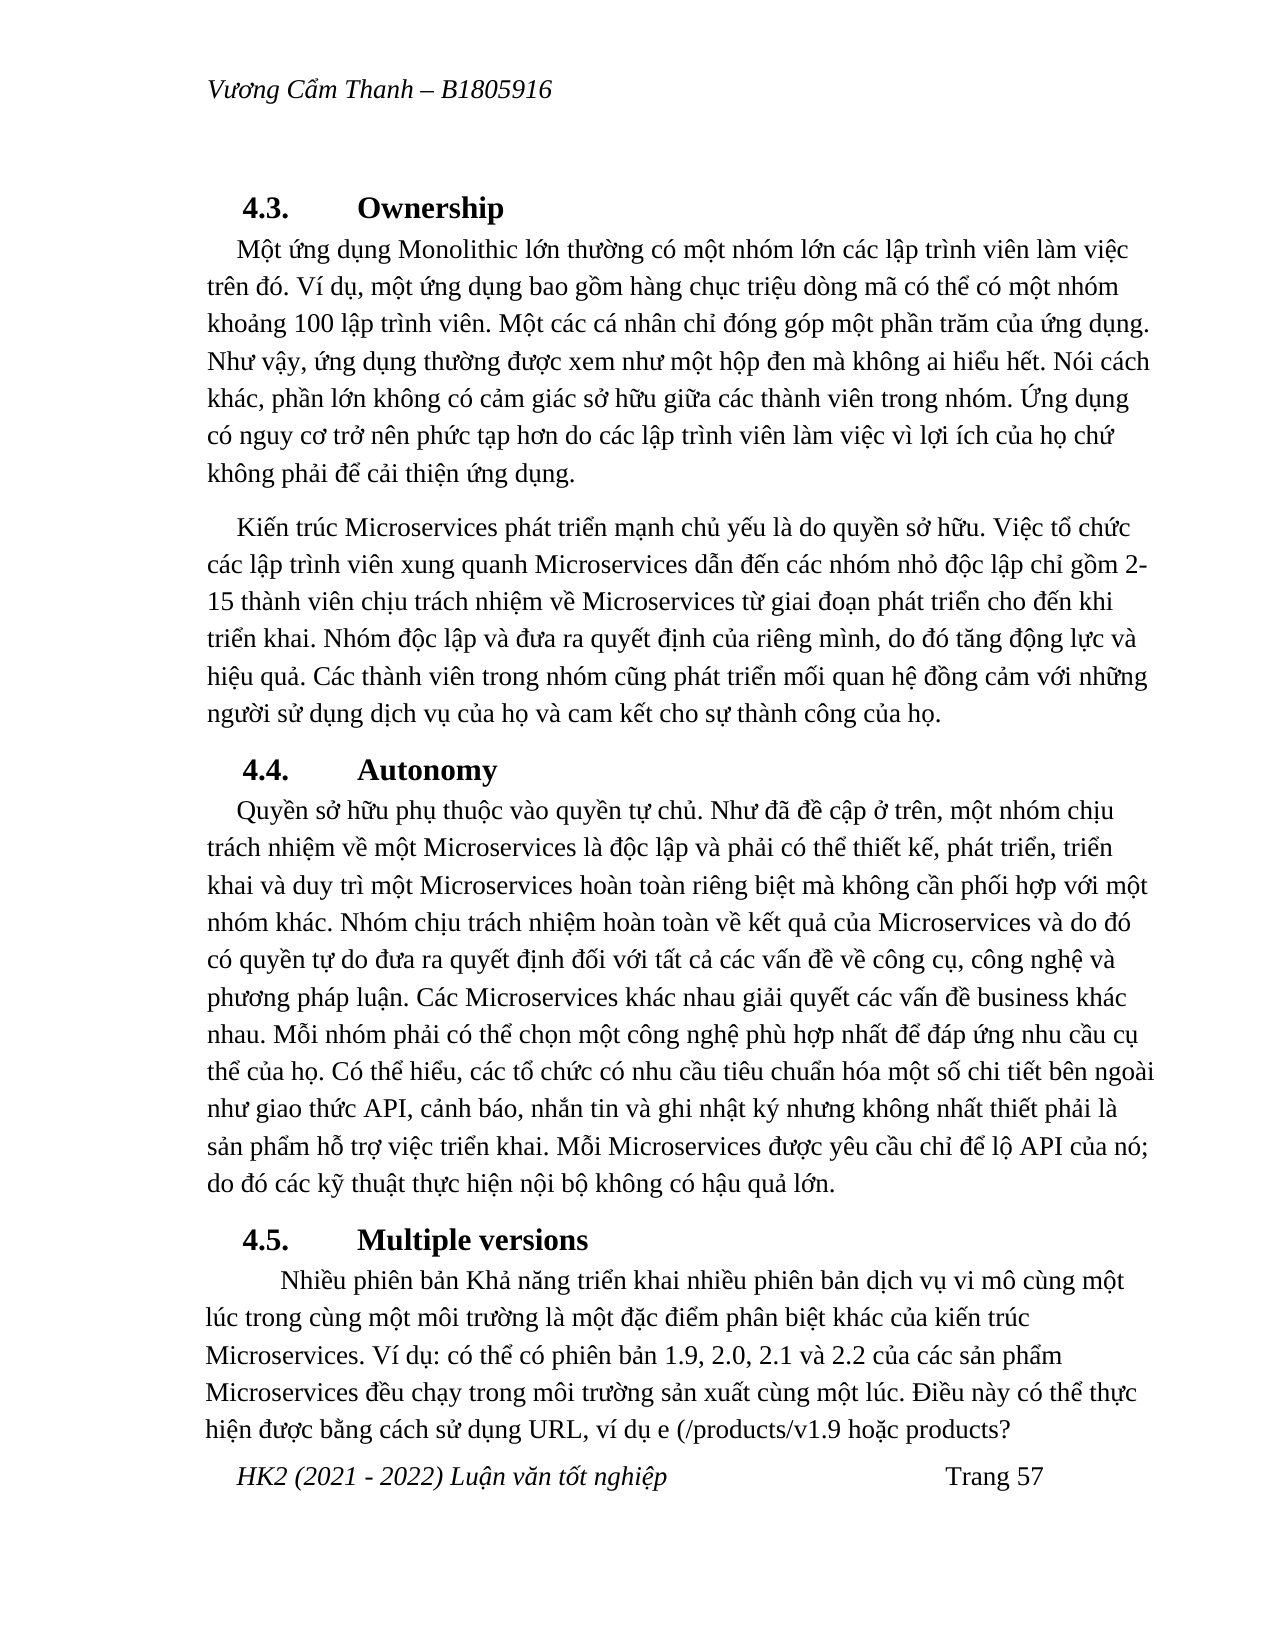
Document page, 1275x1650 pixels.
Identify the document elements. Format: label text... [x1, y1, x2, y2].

text Kiến trúc Microservices phát triển mạnh chủ yếu là do quyền sở hữu. Việc tổ chức các lập trình viên xung quanh Microservices dẫn đến các nhóm nhỏ độc lập chỉ gồm 2-15 thành viên chịu trách nhiệm về Microservices từ giai đoạn phát triển cho đến khi triển khai. Nhóm độc lập và đưa ra quyết định của riêng mình, do đó tăng động lực và hiệu quả. Các thành viên trong nhóm cũng phát triển mối quan hệ đồng cảm với những người sử dụng dịch vụ của họ và cam kết cho sự thành công của họ. [207, 511, 1157, 728]
subtitle Ownership [236, 190, 1157, 226]
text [205, 1264, 1156, 1444]
text Quyền sở hữu phụ thuộc vào quyền tự chủ. Như đã đề cập ở trên, một nhóm chịu trách nhiệm về một Microservices là độc lập và phải có thể thiết kế, phát triển, triển khai và duy trì một Microservices hoàn toàn riêng biệt mà không cần phối hợp với một nhóm khác. Nhóm chịu trách nhiệm hoàn toàn về kết quả của Microservices và do đó có quyền tự do đưa ra quyết định đối với tất cả các vấn đề về công cụ, công nghệ và phương pháp luận. Các Microservices khác nhau giải quyết các vấn đề business khác nhau. Mỗi nhóm phải có thể chọn một công nghệ phù hợp nhất để đáp ứng nhu cầu cụ thể của họ. Có thể hiểu, các tổ chức có nhu cầu tiêu chuẩn hóa một số chi tiết bên ngoài như giao thức API, cảnh báo, nhắn tin và ghi nhật ký nhưng không nhất thiết phải là sản phẩm hỗ trợ việc triển khai. Mỗi Microservices được yêu cầu chỉ để lộ API của nó; do đó các kỹ thuật thực hiện nội bộ không có hậu quả lớn. [207, 794, 1157, 1198]
subtitle Autonomy [236, 751, 1157, 787]
text Một ứng dụng Monolithic lớn thường có một nhóm lớn các lập trình viên làm việc trên đó. Ví dụ, một ứng dụng bao gồm hàng chục triệu dòng mã có thể có một nhóm khoảng 100 lập trình viên. Một các cá nhân chỉ đóng góp một phần trăm của ứng dụng. Như vậy, ứng dụng thường được xem như một hộp đen mà không ai hiểu hết. Nói cách khác, phần lớn không có cảm giác sở hữu giữa các thành viên trong nhóm. Ứng dụng có nguy cơ trở nên phức tạp hơn do các lập trình viên làm việc vì lợi ích của họ chứ không phải để cải thiện ứng dụng. [207, 233, 1157, 488]
subtitle Multiple versions [236, 1221, 1157, 1257]
